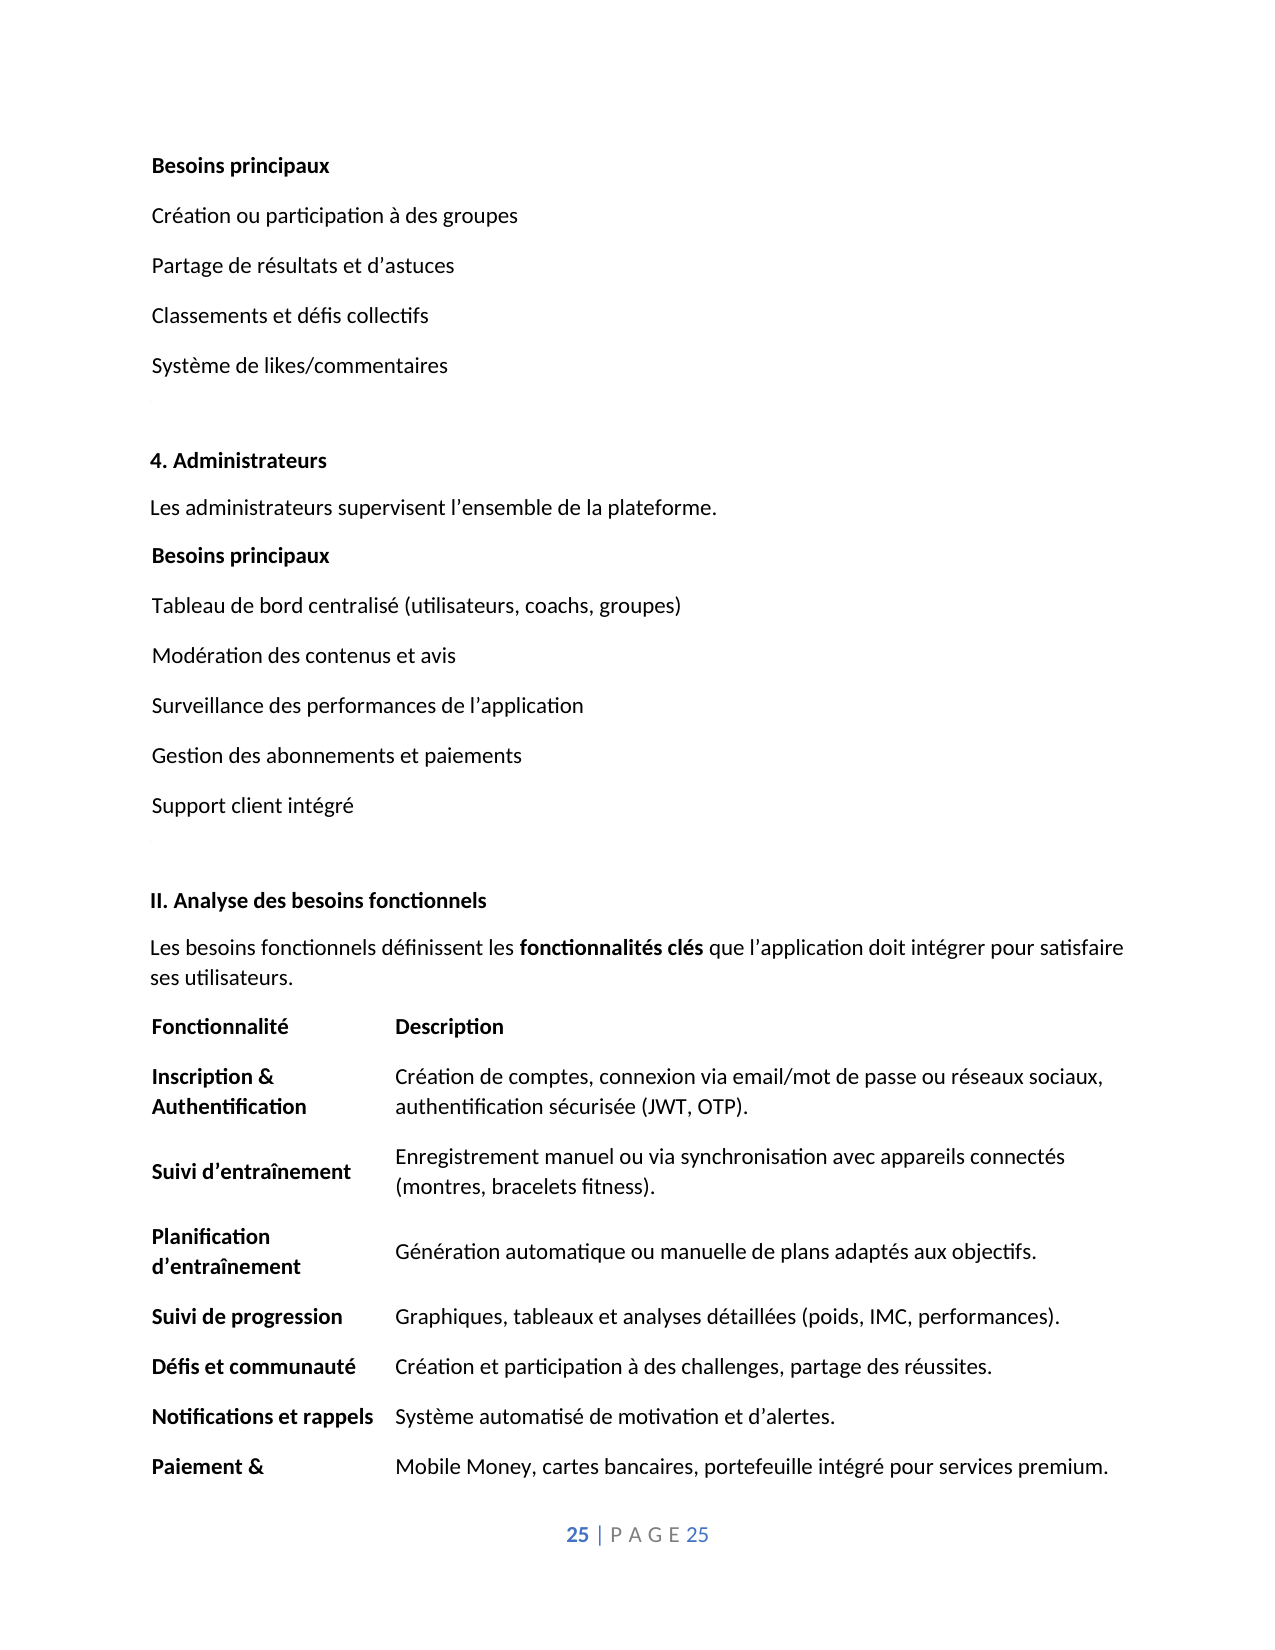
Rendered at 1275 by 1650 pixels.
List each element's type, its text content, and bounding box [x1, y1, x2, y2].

table_cell Surveillance des performances de l’application [150, 690, 690, 740]
table_cell Modération des contenus et avis [150, 640, 690, 690]
table_cell Classements et défis collectifs [150, 300, 527, 349]
table_cell Planification d’entraînement [150, 1220, 393, 1301]
text Les administrateurs supervisent l’ensemble de la plateforme. [150, 493, 1125, 521]
table_cell Notifications et rappels [150, 1400, 393, 1450]
table_cell Génération automatique ou manuelle de plans adaptés aux objectifs. [394, 1220, 1125, 1301]
table_header Besoins principaux [150, 150, 527, 200]
table_cell Création ou participation à des groupes [150, 200, 527, 250]
table_cell Paiement & Abonnement [150, 1450, 393, 1481]
table_header Fonctionnalité [150, 1010, 393, 1060]
table_cell Gestion des abonnements et paiements [150, 740, 690, 789]
text 4. Administrateurs [150, 446, 1125, 474]
table_cell Système automatisé de motivation et d’alertes. [394, 1400, 1125, 1450]
table_cell Support client intégré [150, 790, 690, 839]
table_cell Tableau de bord centralisé (utilisateurs, coachs, groupes) [150, 590, 690, 640]
table_cell Défis et communauté [150, 1350, 393, 1400]
table_cell Création et participation à des challenges, partage des réussites. [394, 1350, 1125, 1400]
text II. Analyse des besoins fonctionnels [150, 886, 1125, 914]
table_cell Suivi d’entraînement [150, 1140, 393, 1220]
table_cell Système de likes/commentaires [150, 350, 527, 399]
table_cell Inscription & Authentification [150, 1060, 393, 1140]
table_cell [394, 1450, 1125, 1481]
table_cell Partage de résultats et d’astuces [150, 250, 527, 300]
table_cell Enregistrement manuel ou via synchronisation avec appareils connectés (montres, bracelets fitness). [394, 1140, 1125, 1220]
text Les besoins fonctionnels définissent les fonctionnalités clés que l’application doit intégrer pour satisfaire ses utilisateurs. [150, 933, 1125, 991]
table_header Description [394, 1010, 1125, 1060]
table_cell Suivi de progression [150, 1301, 393, 1350]
table_header Besoins principaux [150, 540, 690, 590]
table_cell Graphiques, tableaux et analyses détaillées (poids, IMC, performances). [394, 1301, 1125, 1350]
table_cell Création de comptes, connexion via email/mot de passe ou réseaux sociaux, authentification sécurisée (JWT, OTP). [394, 1060, 1125, 1140]
